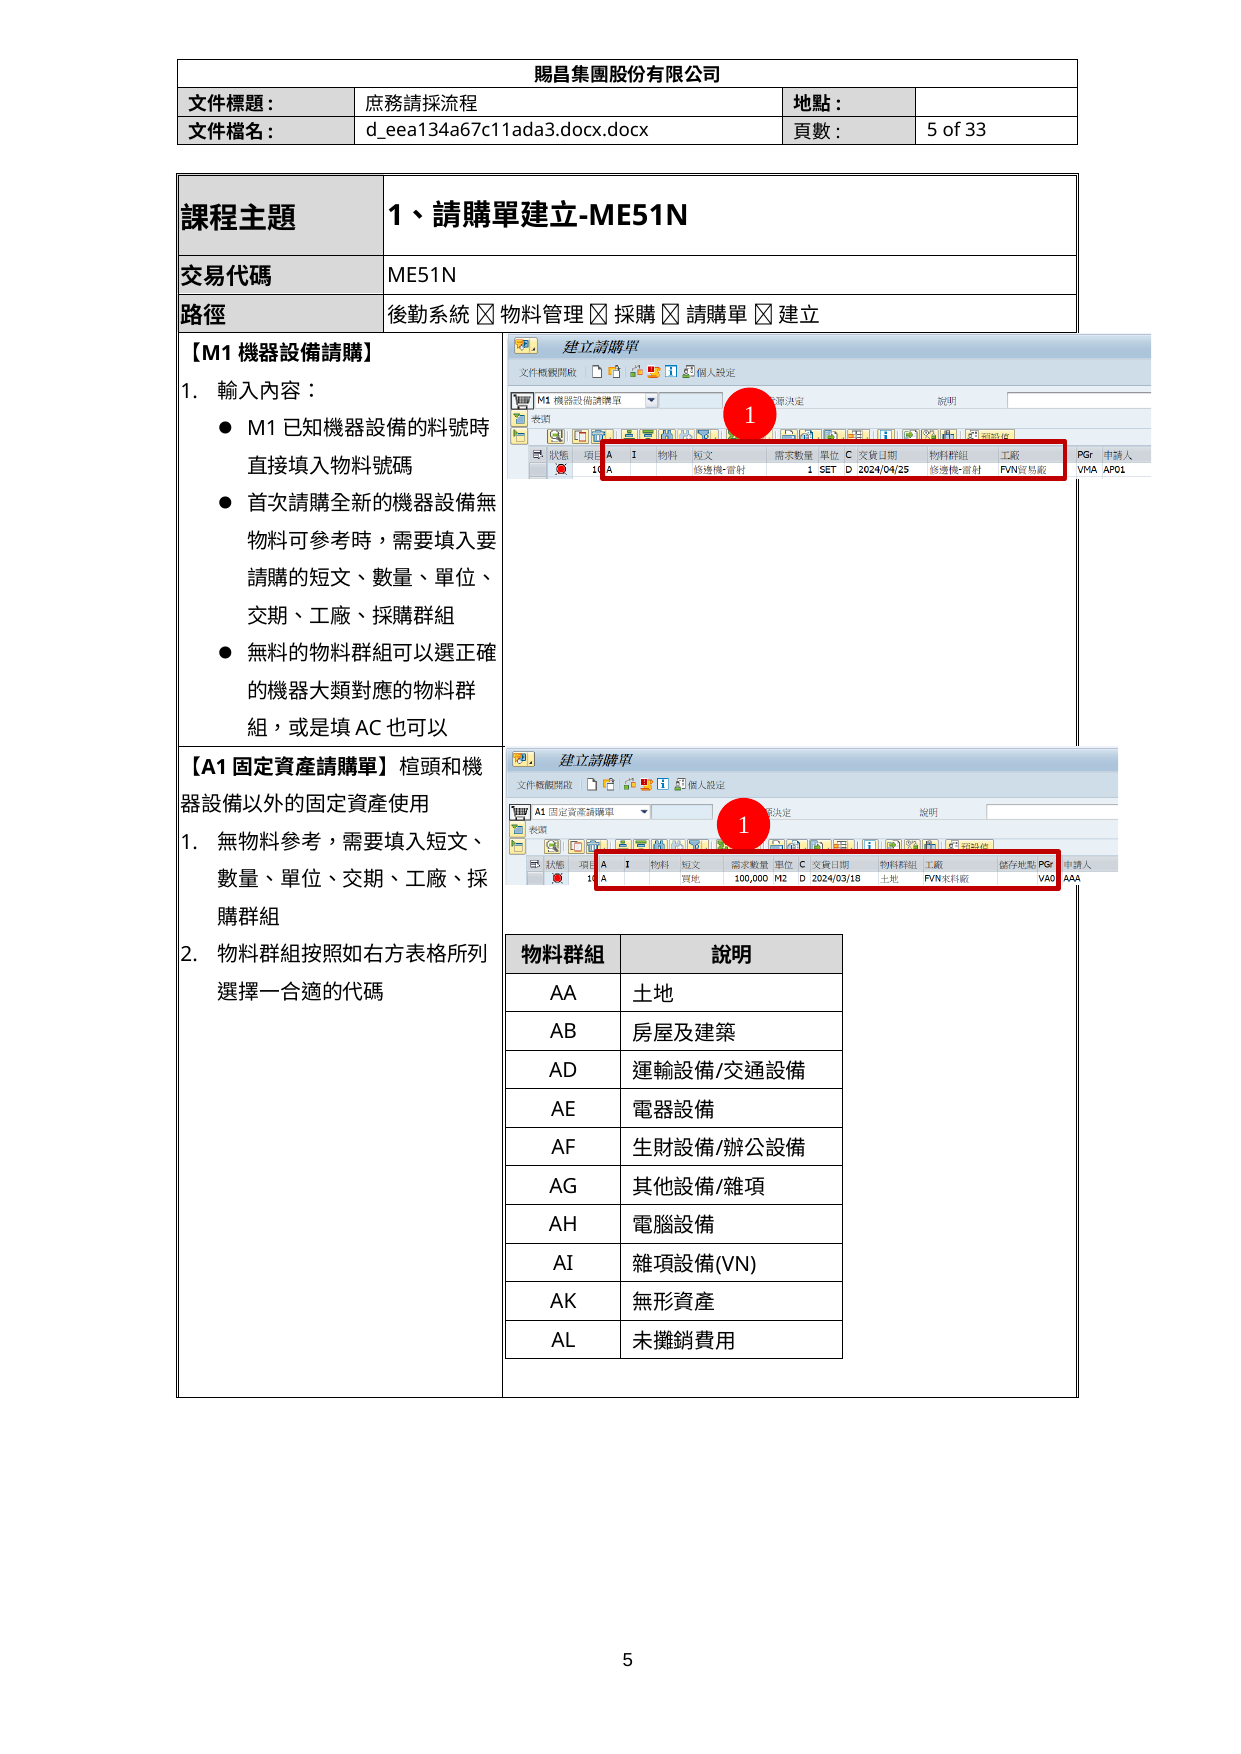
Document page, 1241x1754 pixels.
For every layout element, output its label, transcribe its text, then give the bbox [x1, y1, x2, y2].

picture [605, 444, 1063, 476]
table_cell [503, 333, 1076, 746]
table_cell 【M1 機器設備請購】 輸入內容： M1已知機器設備的料號時直接填入物料號碼 首次請購全新的機器設備無物料可參考時，需要填入要請購的短文、數量、單位、交期、工廠、採購群組 無料的物料群組可以選正確的機器大類對應的物料群組，或是填AC也可以 [179, 333, 502, 746]
picture [598, 854, 1056, 885]
picture [505, 746, 1119, 885]
table_cell 【A1 固定資產請購單】楦頭和機器設備以外的固定資產使用 無物料參考，需要填入短文、數量、單位、交期、工廠、採購群組 物料群組按照如右方表格所列選擇一合適的代碼 [179, 747, 502, 1397]
table_header 課程主題 [179, 176, 383, 255]
table_cell [503, 747, 1076, 1397]
table_cell 路徑 [179, 295, 383, 332]
table_header 1、請購單建立-ME51N [384, 176, 1076, 255]
table_cell ME51N [384, 256, 1076, 293]
table_cell 後勤系統 物料管理 採購 請購單 建立 [384, 295, 1076, 332]
table_cell 交易代碼 [179, 256, 383, 293]
picture [505, 333, 1152, 479]
